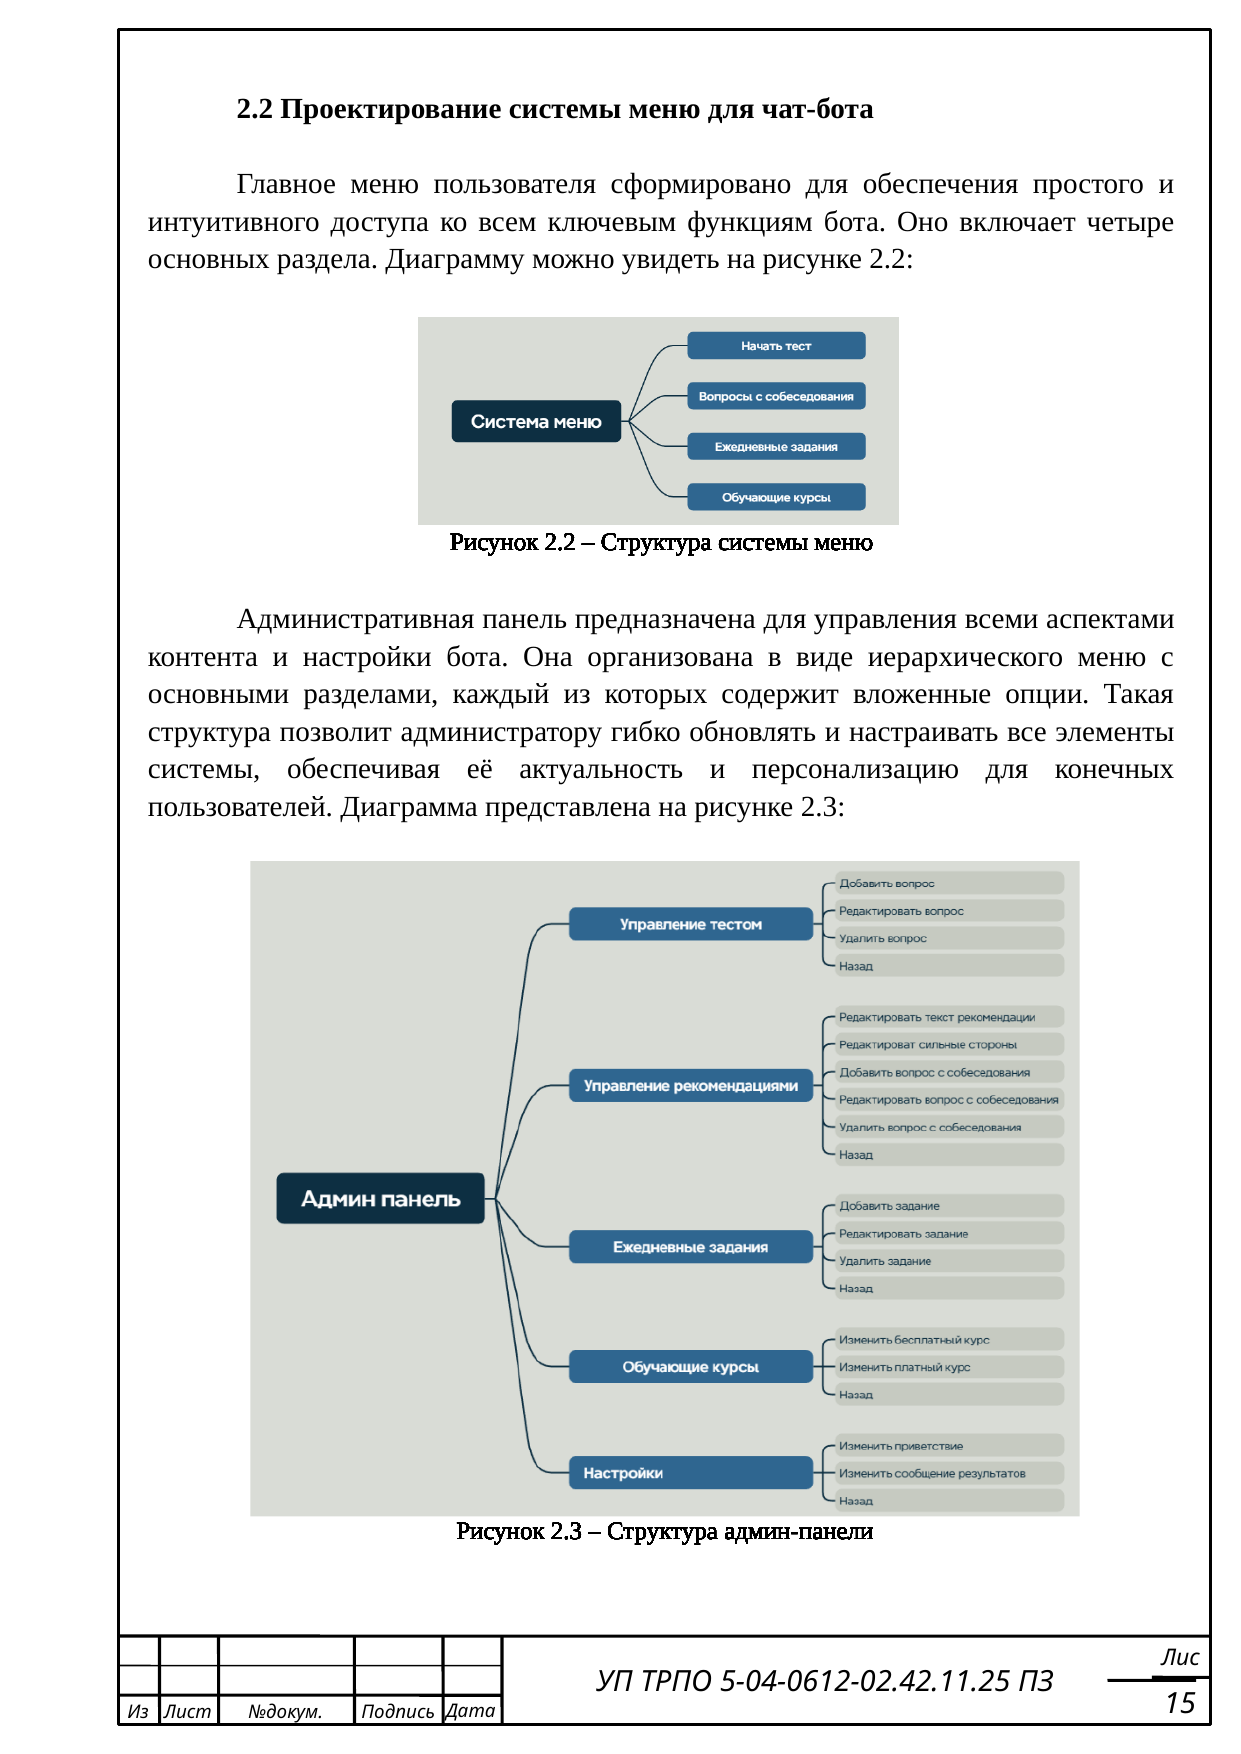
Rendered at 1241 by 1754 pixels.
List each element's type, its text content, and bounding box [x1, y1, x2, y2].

picture [418, 317, 899, 525]
text Административная панель предназначена для управления всеми аспектами контента и настройки бота. Она организована в виде иерархического меню с основными разделами, каждый из которых содержит вложенные опции. Такая структура позволит администратору гибко обновлять и настраивать все элементы системы, обеспечивая её актуальность и персонализацию для конечных пользователей. Диаграмма представлена на рисунке 2.3: [148, 598, 1175, 823]
picture [250, 861, 1080, 1516]
text Главное меню пользователя сформировано для обеспечения простого и интуитивного доступа ко всем ключевым функциям бота. Оно включает четыре основных раздела. Диаграмму можно увидеть на рисунке 2.2: [148, 164, 1175, 276]
text 2.2 Проектирование системы меню для чат-бота [148, 89, 1175, 126]
